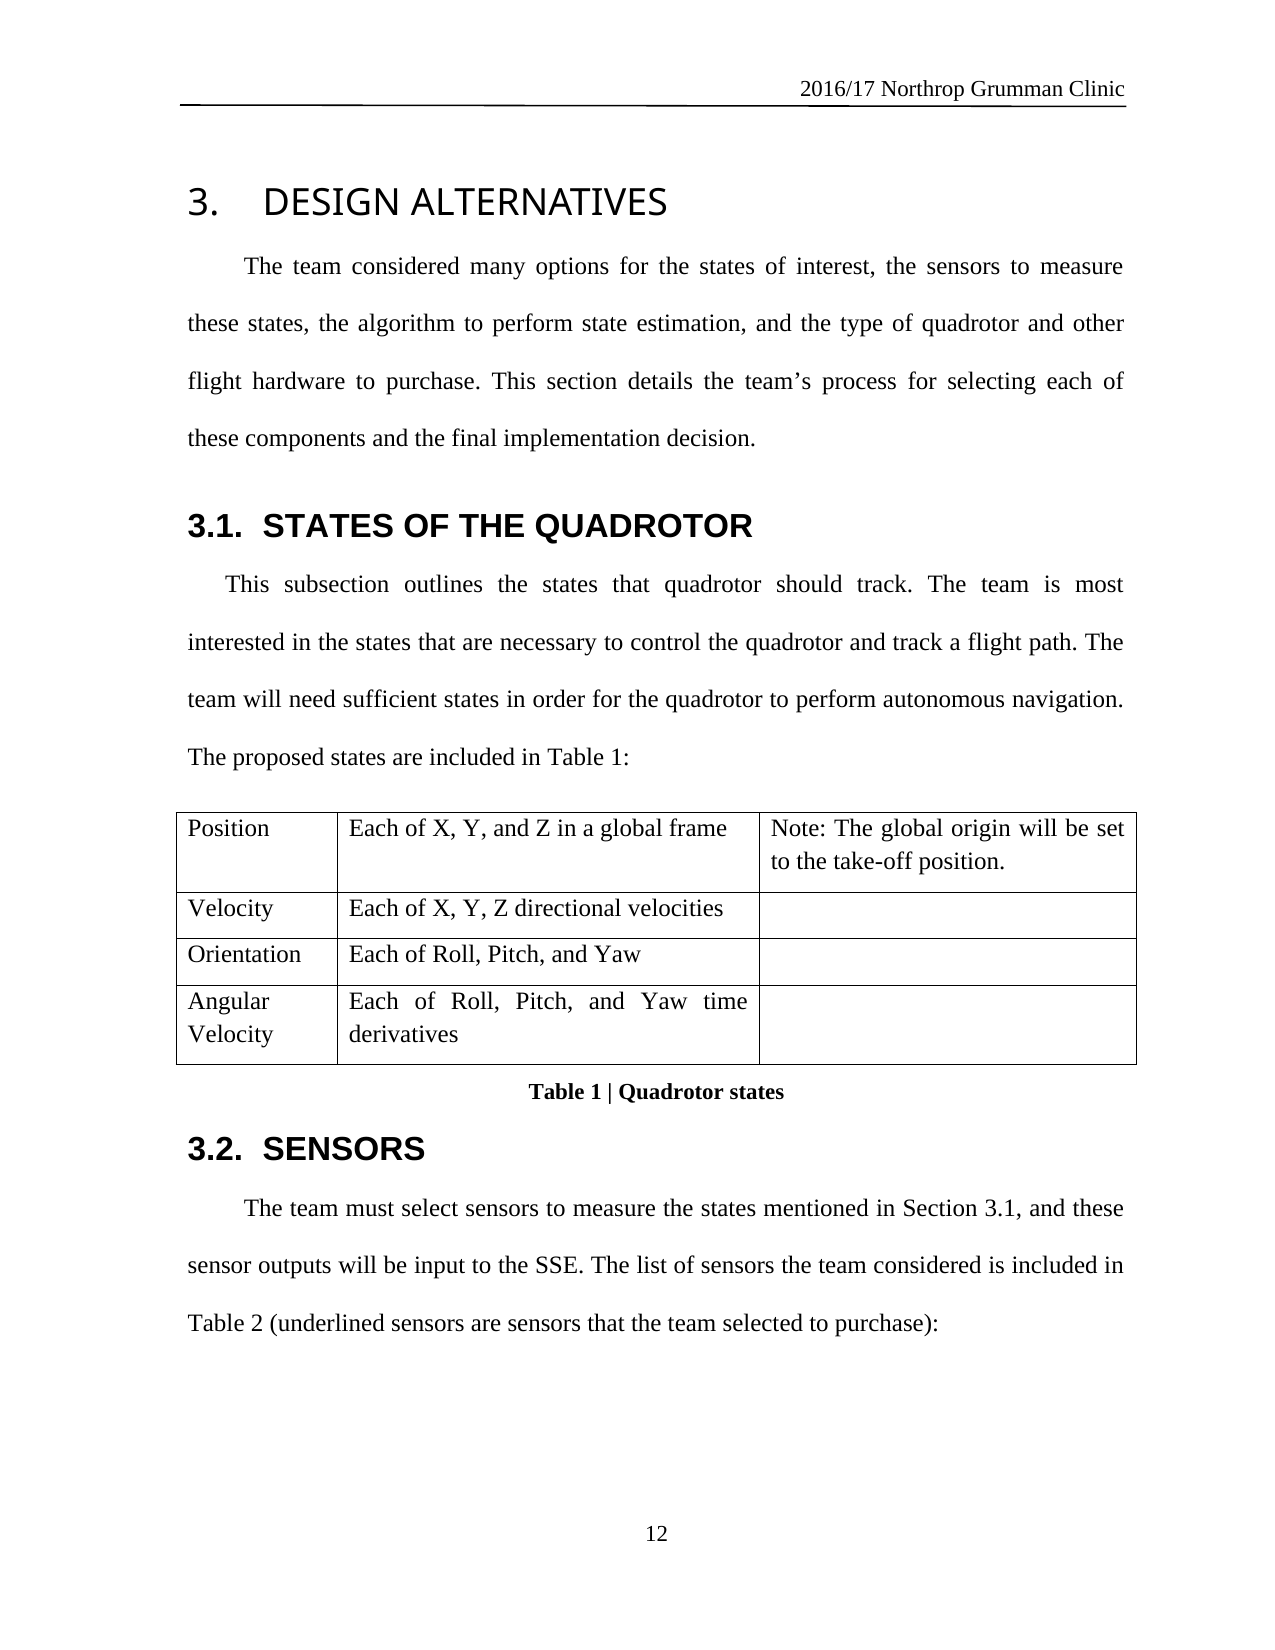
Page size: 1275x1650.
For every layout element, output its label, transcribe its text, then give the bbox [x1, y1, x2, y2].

table_cell Each of X, Y, Z directional velocities [338, 893, 759, 938]
table_header Position [177, 813, 337, 892]
table_header Note: The global origin will be set to the take-off position. [760, 813, 1136, 892]
text The team must select sensors to measure the states mentioned in Section 3.1, and these sensor outputs will be input to the SSE. The list of sensors the team considered is included in Table 2 (underlined sensors are sensors that the team selected to purchase): [187, 1193, 1125, 1336]
table_cell [760, 986, 1136, 1064]
table_cell [760, 939, 1136, 985]
table_cell Orientation [177, 939, 337, 985]
text The team considered many options for the states of interest, the sensors to measure these states, the algorithm to perform state estimation, and the type of quadrotor and other flight hardware to purchase. This section details the team’s process for selecting each of these components and the final implementation decision. [187, 251, 1125, 452]
table_cell Each of Roll, Pitch, and Yaw [338, 939, 759, 985]
table_cell Each of Roll, Pitch, and Yaw time derivatives [338, 986, 759, 1064]
text This subsection outlines the states that quadrotor should track. The team is most interested in the states that are necessary to control the quadrotor and track a flight path. The team will need sufficient states in order for the quadrotor to perform autonomous navigation. The proposed states are included in Table 1: [187, 569, 1125, 771]
subtitle Sensors [187, 1129, 1125, 1168]
table_header Each of X, Y, and Z in a global frame [338, 813, 759, 892]
subtitle design alternatives [187, 175, 1125, 226]
table_cell Velocity [177, 893, 337, 938]
table_cell [760, 893, 1136, 938]
subtitle States of the quadrotor [187, 506, 1125, 544]
table_cell Angular Velocity [177, 986, 337, 1064]
